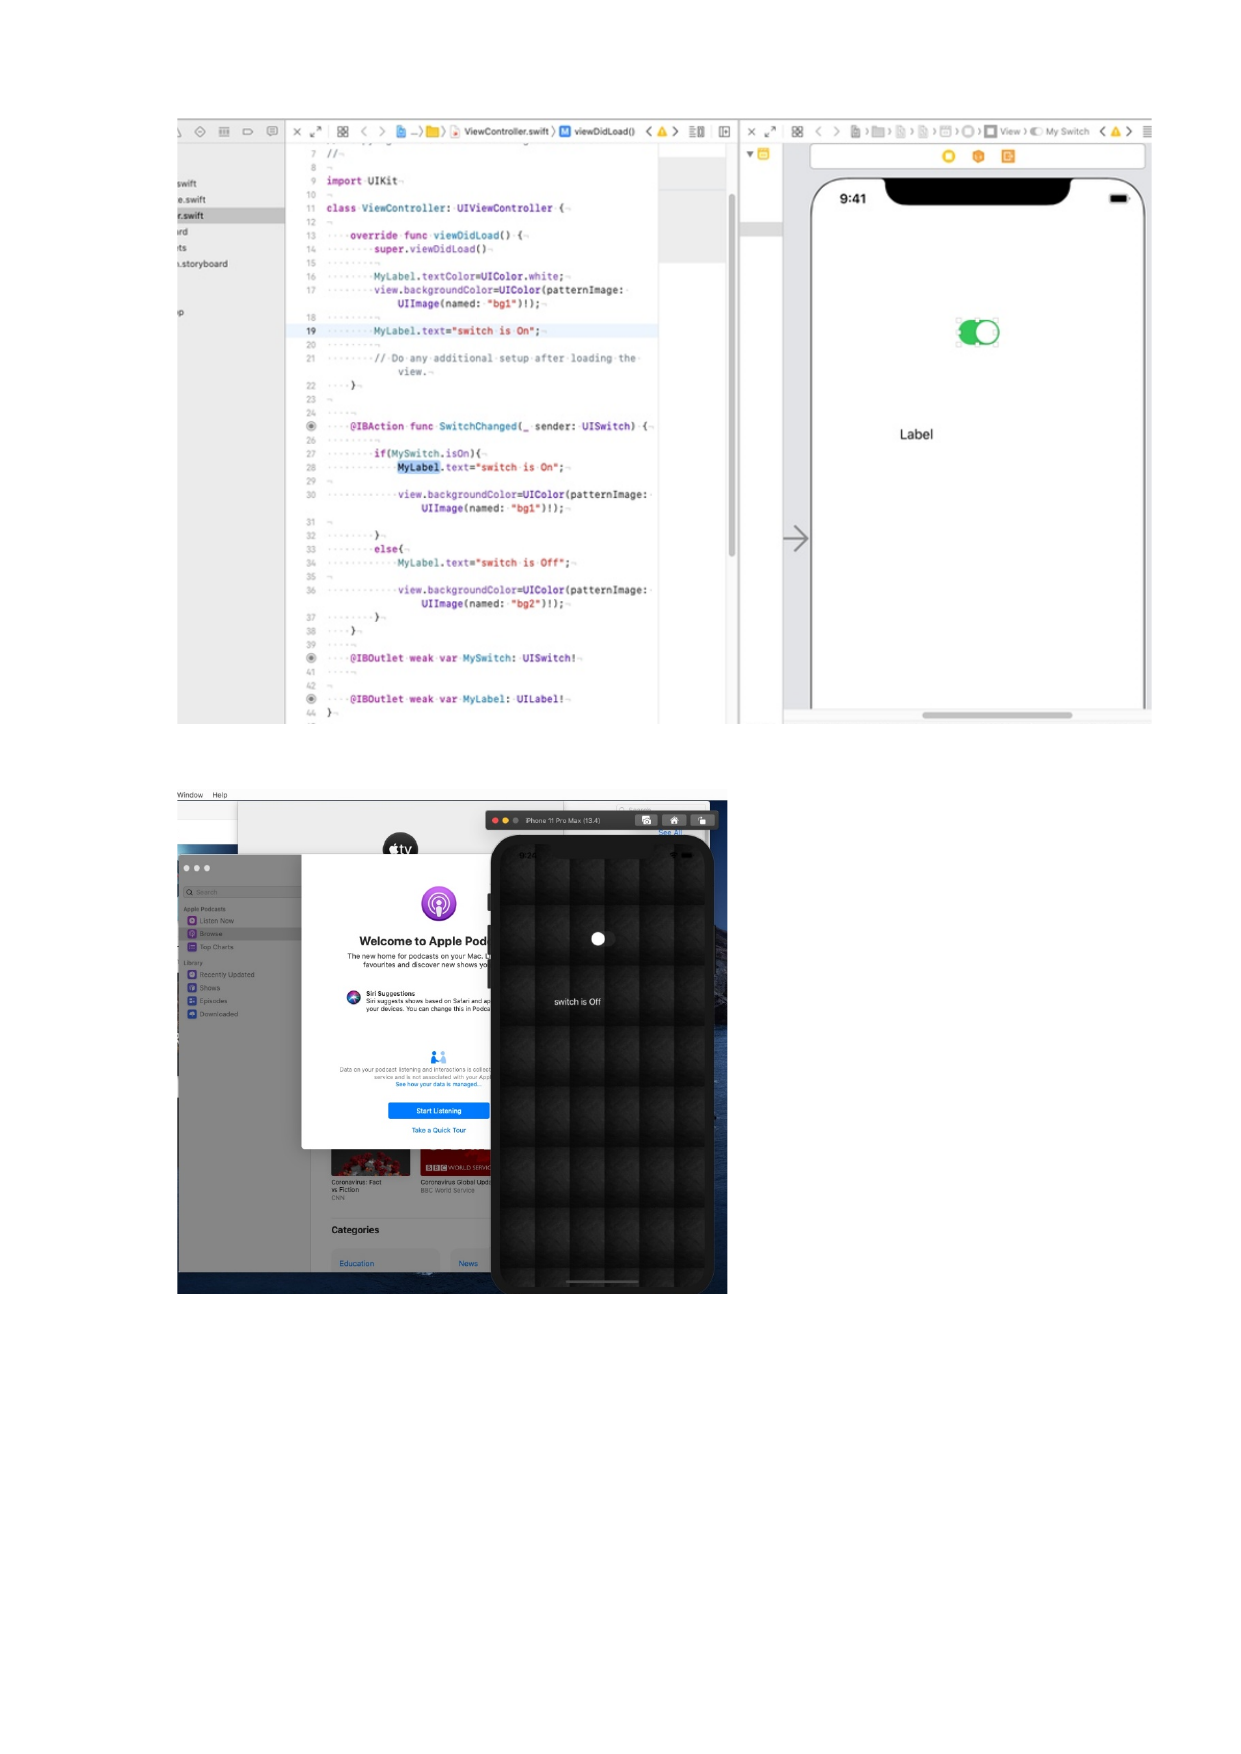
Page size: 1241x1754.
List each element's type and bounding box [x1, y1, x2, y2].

picture [177, 789, 728, 1294]
picture [177, 118, 1152, 724]
